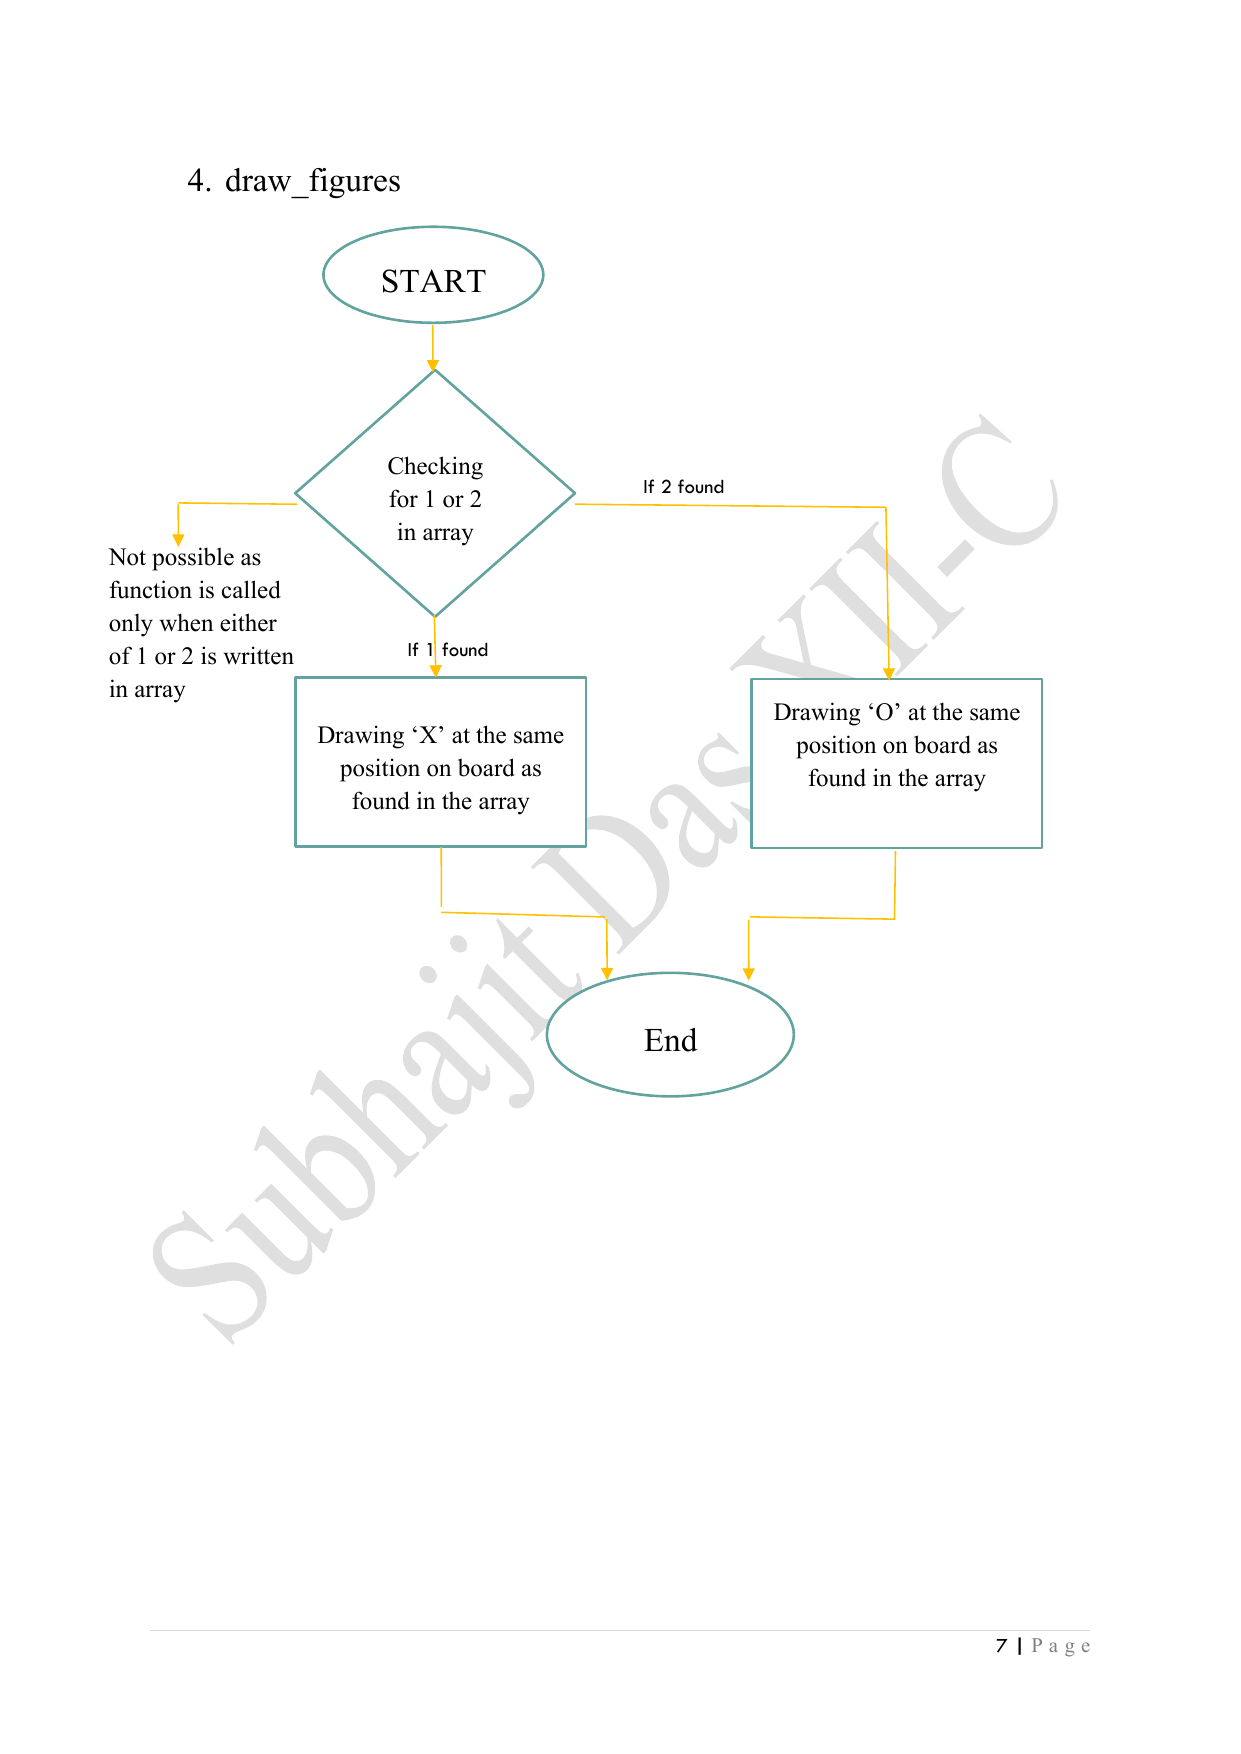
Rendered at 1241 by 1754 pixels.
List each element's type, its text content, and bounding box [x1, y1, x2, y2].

list draw_figures [187, 160, 1090, 199]
